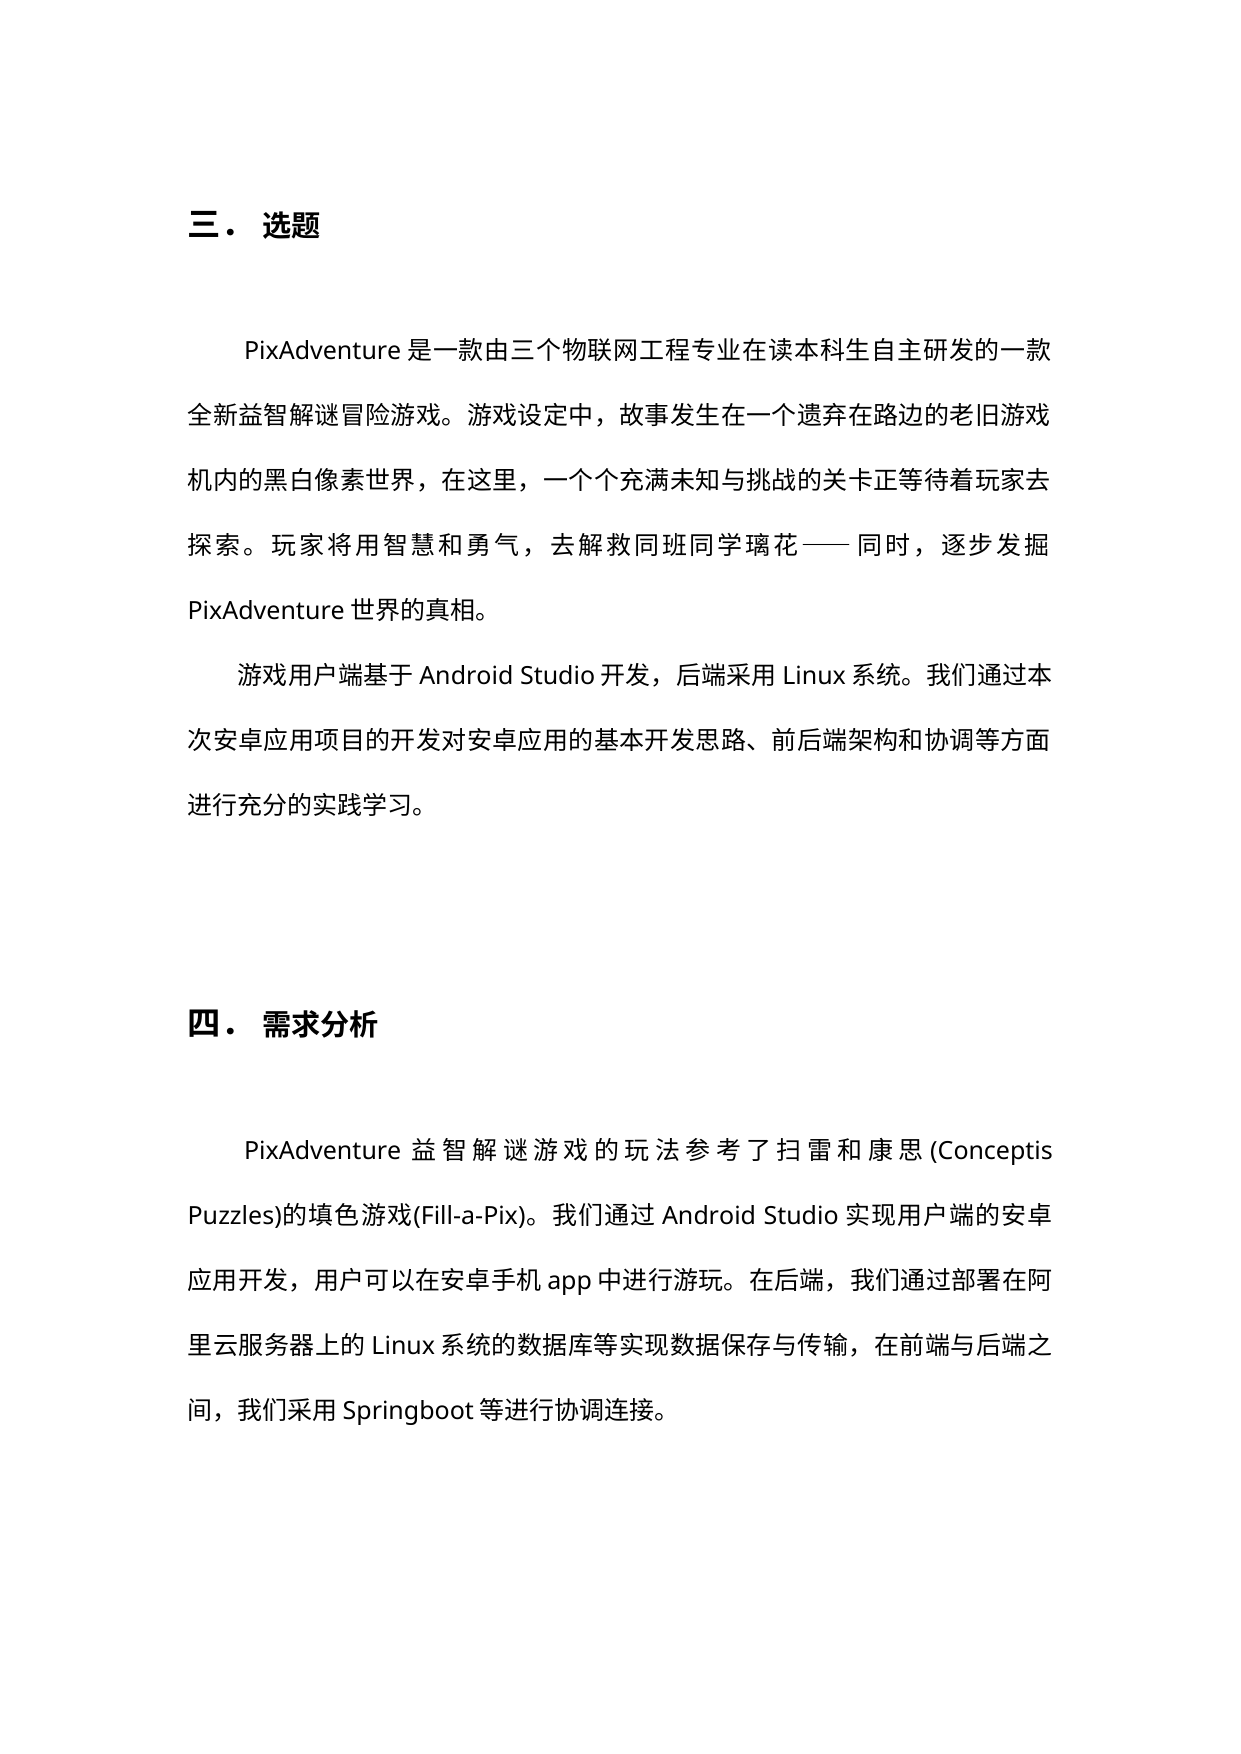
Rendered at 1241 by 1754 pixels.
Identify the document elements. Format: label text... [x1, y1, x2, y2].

text PixAdventure益智解谜游戏的玩法参考了扫雷和康思(Conceptis Puzzles)的填色游戏(Fill-a-Pix)。我们通过Android Studio实现用户端的安卓应用开发，用户可以在安卓手机app中进行游玩。在后端，我们通过部署在阿里云服务器上的Linux系统的数据库等实现数据保存与传输，在前端与后端之间，我们采用Springboot等进行协调连接。 [187, 1116, 1053, 1441]
text 游戏用户端基于Android Studio开发，后端采用Linux系统。我们通过本次安卓应用项目的开发对安卓应用的基本开发思路、前后端架构和协调等方面进行充分的实践学习。 [187, 641, 1053, 836]
text PixAdventure是一款由三个物联网工程专业在读本科生自主研发的一款全新益智解谜冒险游戏。游戏设定中，故事发生在一个遗弃在路边的老旧游戏机内的黑白像素世界，在这里，一个个充满未知与挑战的关卡正等待着玩家去探索。玩家将用智慧和勇气，去解救同班同学璃花——同时，逐步发掘PixAdventure世界的真相。 [187, 316, 1053, 641]
subtitle 三． 选题 [187, 189, 1053, 254]
subtitle 四． 需求分析 [187, 988, 1053, 1053]
